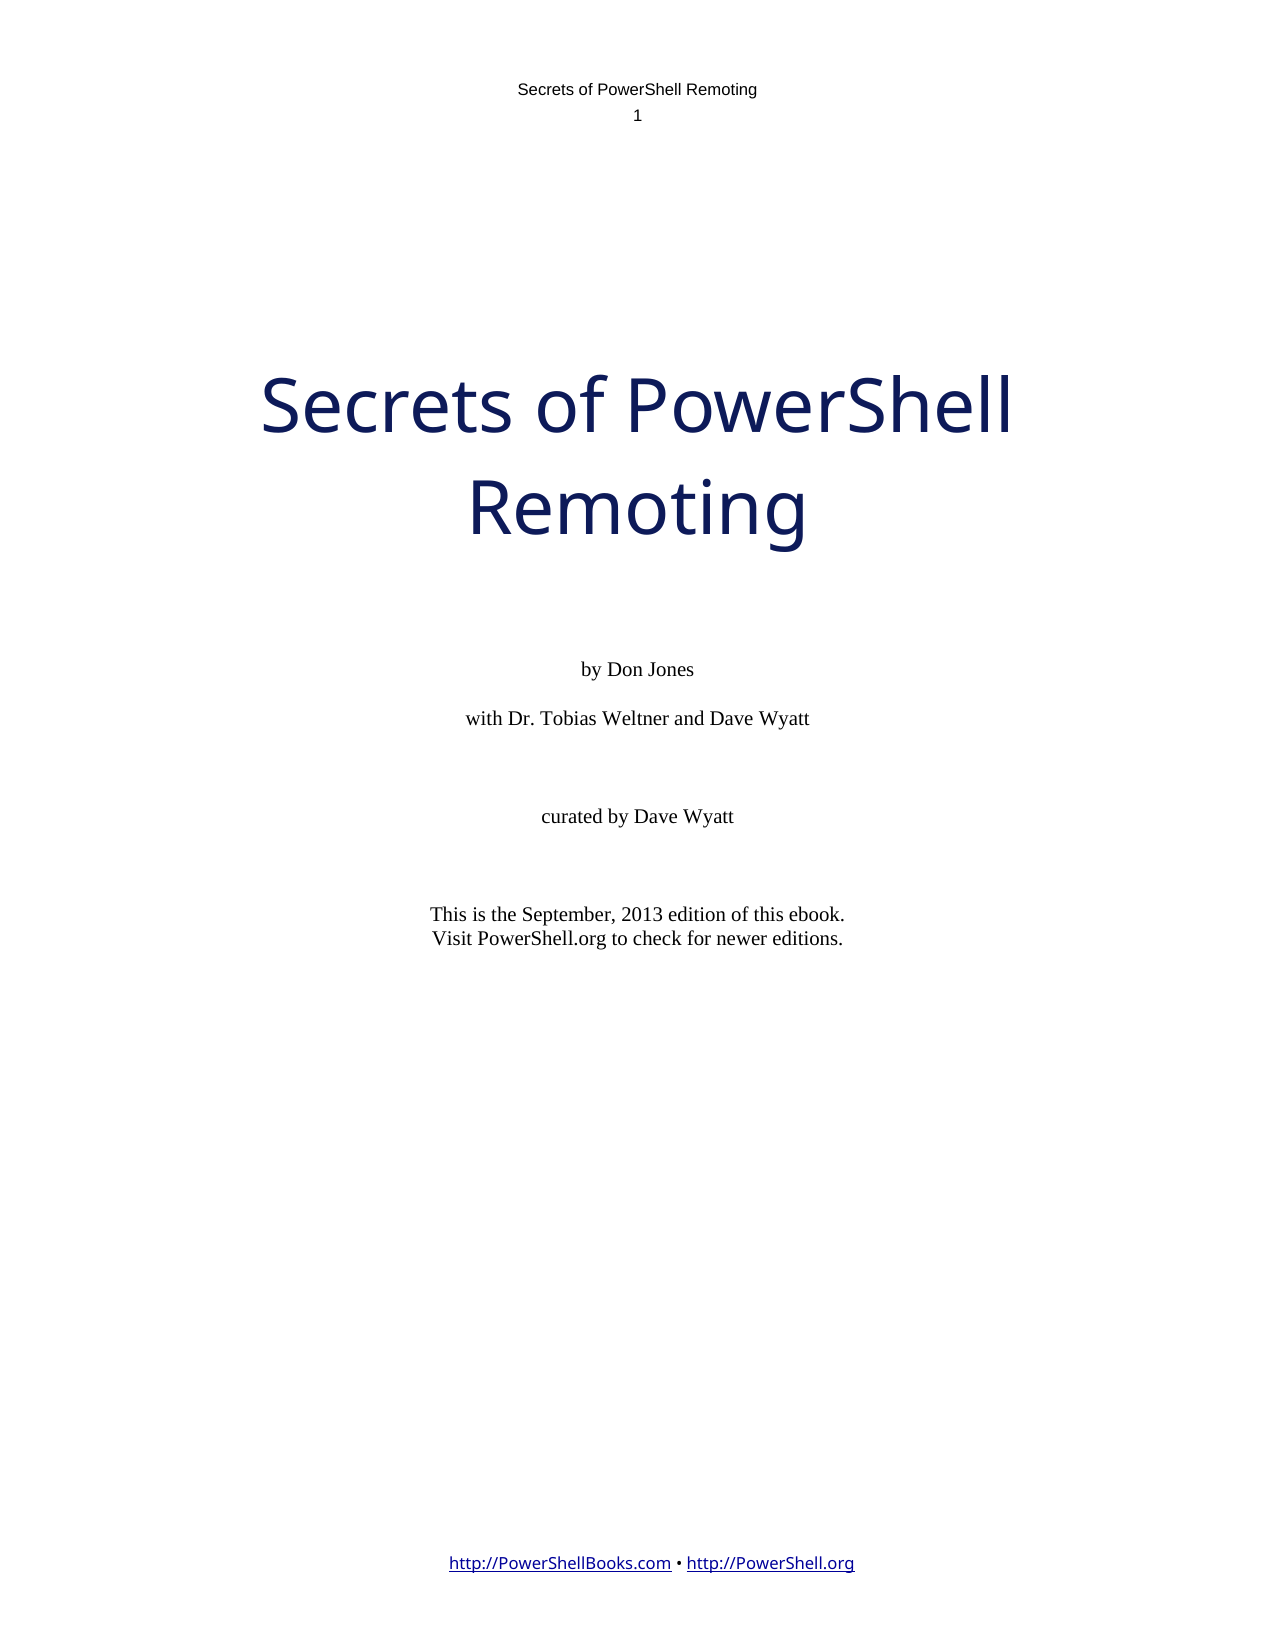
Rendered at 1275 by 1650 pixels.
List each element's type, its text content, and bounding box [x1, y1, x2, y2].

text by Don Jones [150, 657, 1125, 681]
text with Dr. Tobias Weltner and Dave Wyatt [150, 706, 1125, 730]
text This is the September, 2013 edition of this ebook. [150, 902, 1125, 926]
text Visit PowerShell.org to check for newer editions. [150, 926, 1125, 950]
subtitle Secrets of PowerShell Remoting [150, 250, 1125, 557]
text curated by Dave Wyatt [150, 804, 1125, 828]
